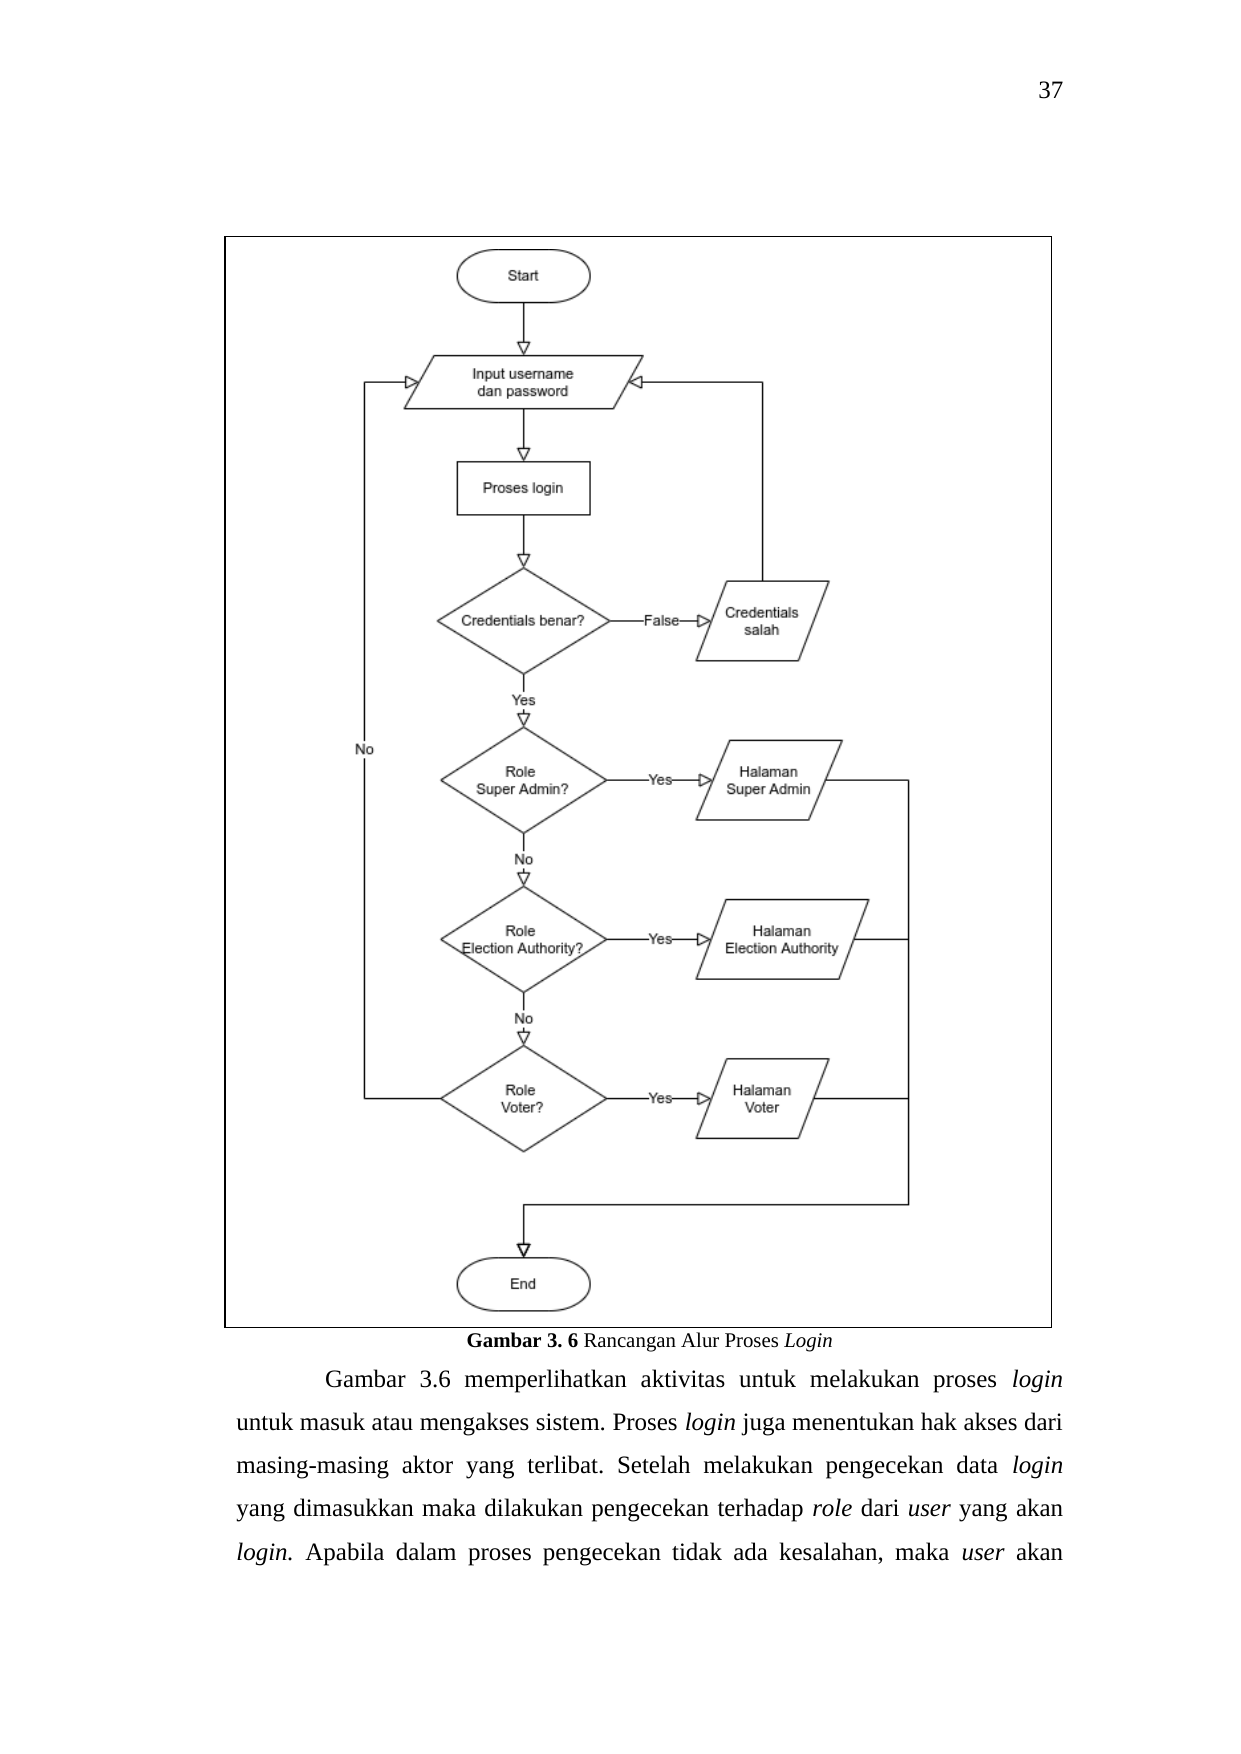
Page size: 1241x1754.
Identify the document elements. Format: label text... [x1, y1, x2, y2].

table_header [226, 237, 1051, 1327]
text Gambar 3. 6 Rancangan Alur Proses Login [236, 1328, 1063, 1352]
picture [352, 249, 924, 1313]
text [236, 1364, 1063, 1565]
